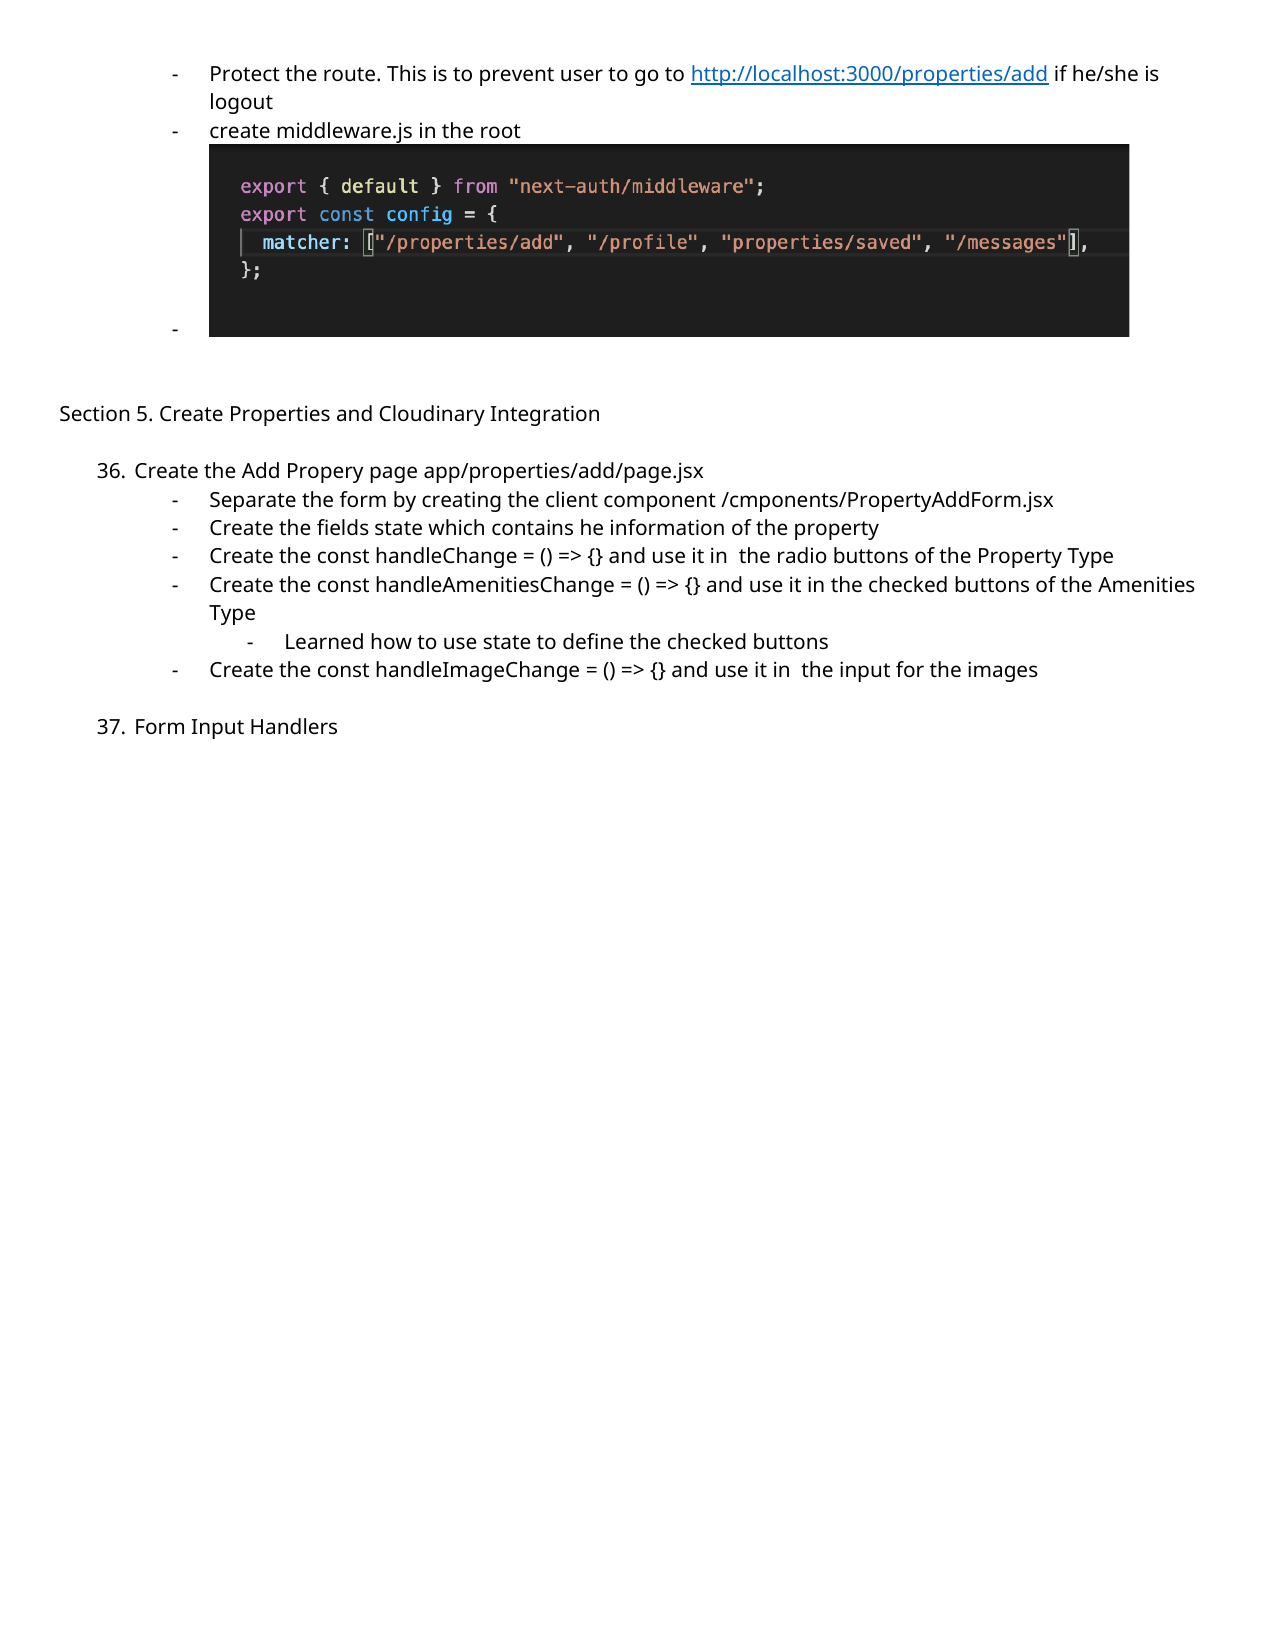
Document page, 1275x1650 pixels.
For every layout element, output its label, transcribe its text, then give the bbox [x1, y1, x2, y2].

list Protect the route. This is to prevent user to go to http://localhost:3000/properties/add if he/she is logout [172, 59, 1216, 116]
text Section 5. Create Properties and Cloudinary Integration [59, 399, 1216, 428]
list Create the const handleImageChange = () => {} and use it in the input for the images [172, 655, 1216, 684]
list Create the const handleAmenitiesChange = () => {} and use it in the checked buttons of the Amenities Type [172, 570, 1216, 627]
list Form Input Handlers [97, 712, 1216, 741]
list Learned how to use state to define the checked buttons [247, 627, 1216, 655]
picture [209, 144, 1130, 337]
list Create the const handleChange = () => {} and use it in the radio buttons of the Property Type [172, 542, 1216, 570]
list Create the Add Propery page app/properties/add/page.jsx [97, 456, 1216, 485]
list create middleware.js in the root [172, 116, 1216, 144]
list Separate the form by creating the client component /cmponents/PropertyAddForm.jsx [172, 485, 1216, 513]
list Create the fields state which contains he information of the property [172, 513, 1216, 542]
